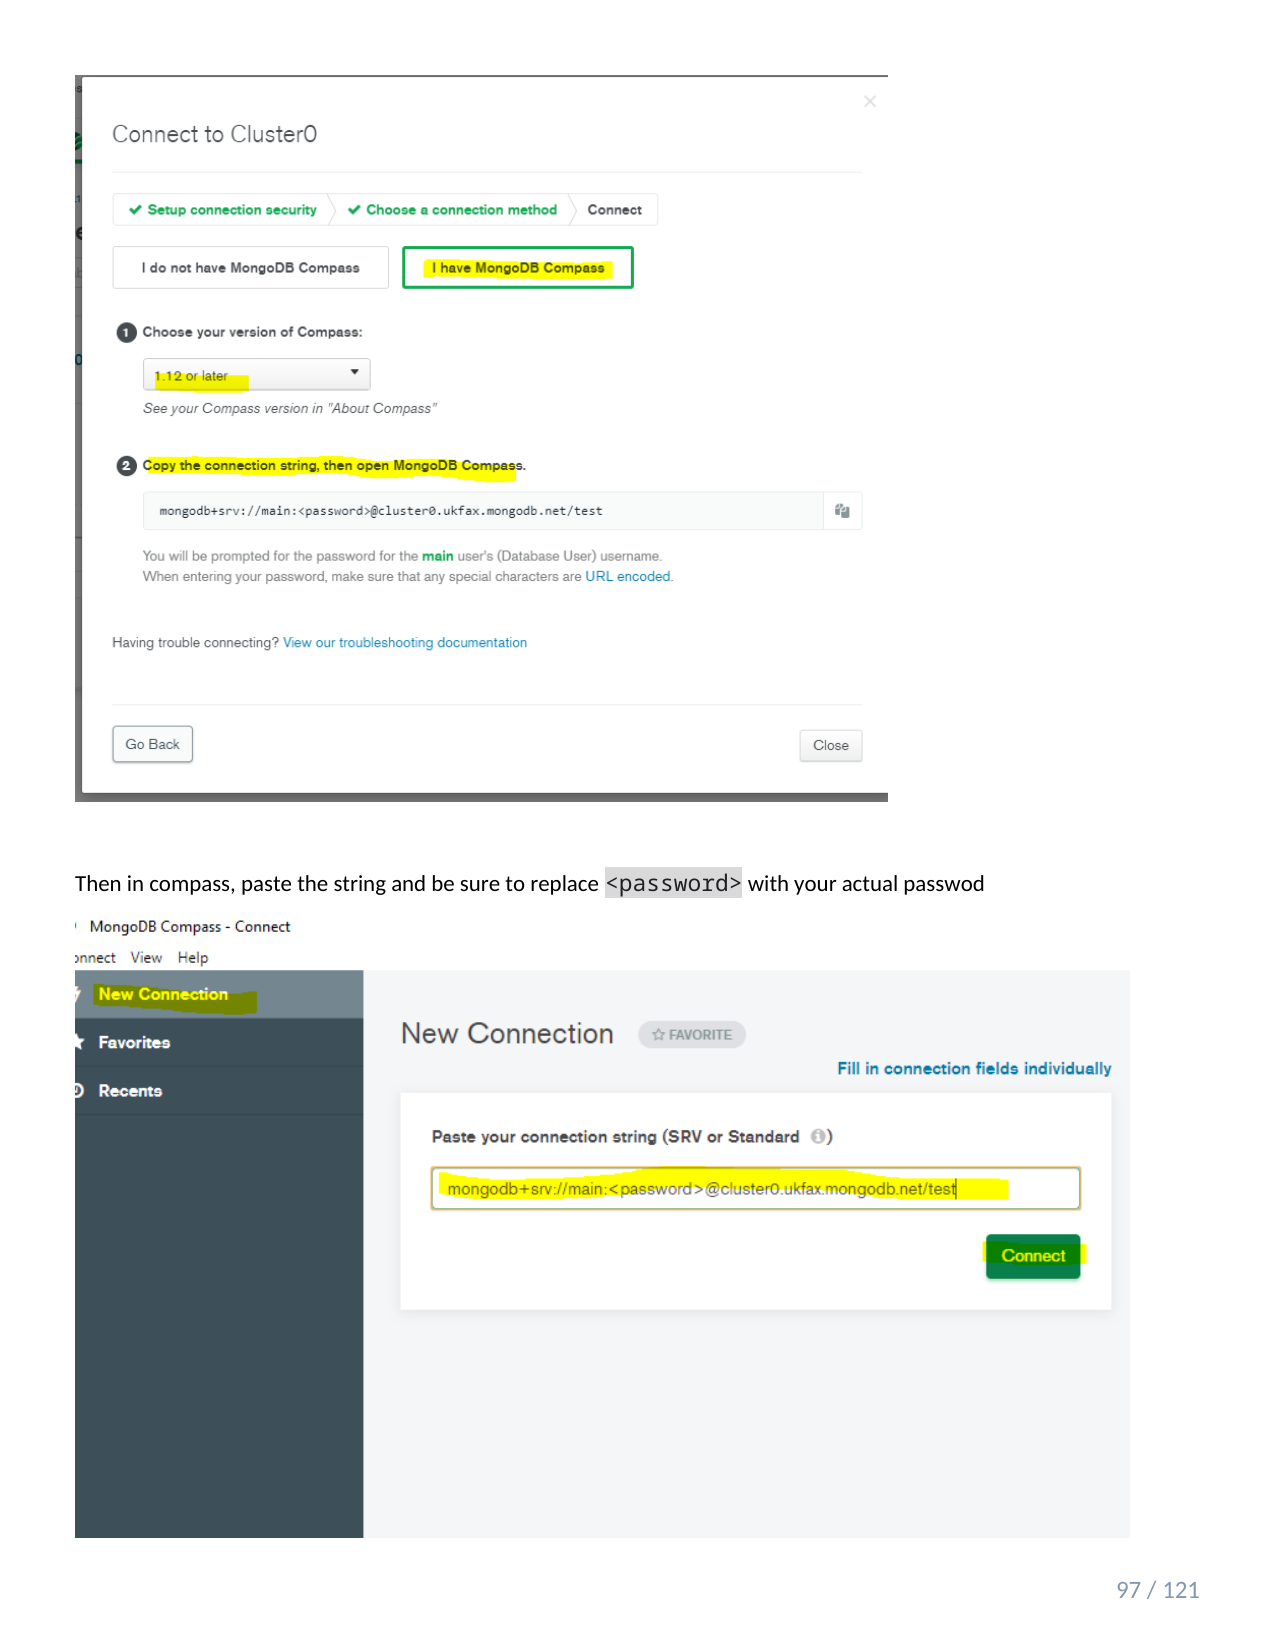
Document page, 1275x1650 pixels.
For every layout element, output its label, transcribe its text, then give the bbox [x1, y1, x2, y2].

text Then in compass, paste the string and be sure to replace <password> with your actual passwod [742, 867, 1200, 898]
text Then in compass, paste the string and be sure to replace <password> with your actual passwod [75, 867, 605, 898]
picture [75, 917, 1130, 1538]
picture [75, 75, 888, 802]
